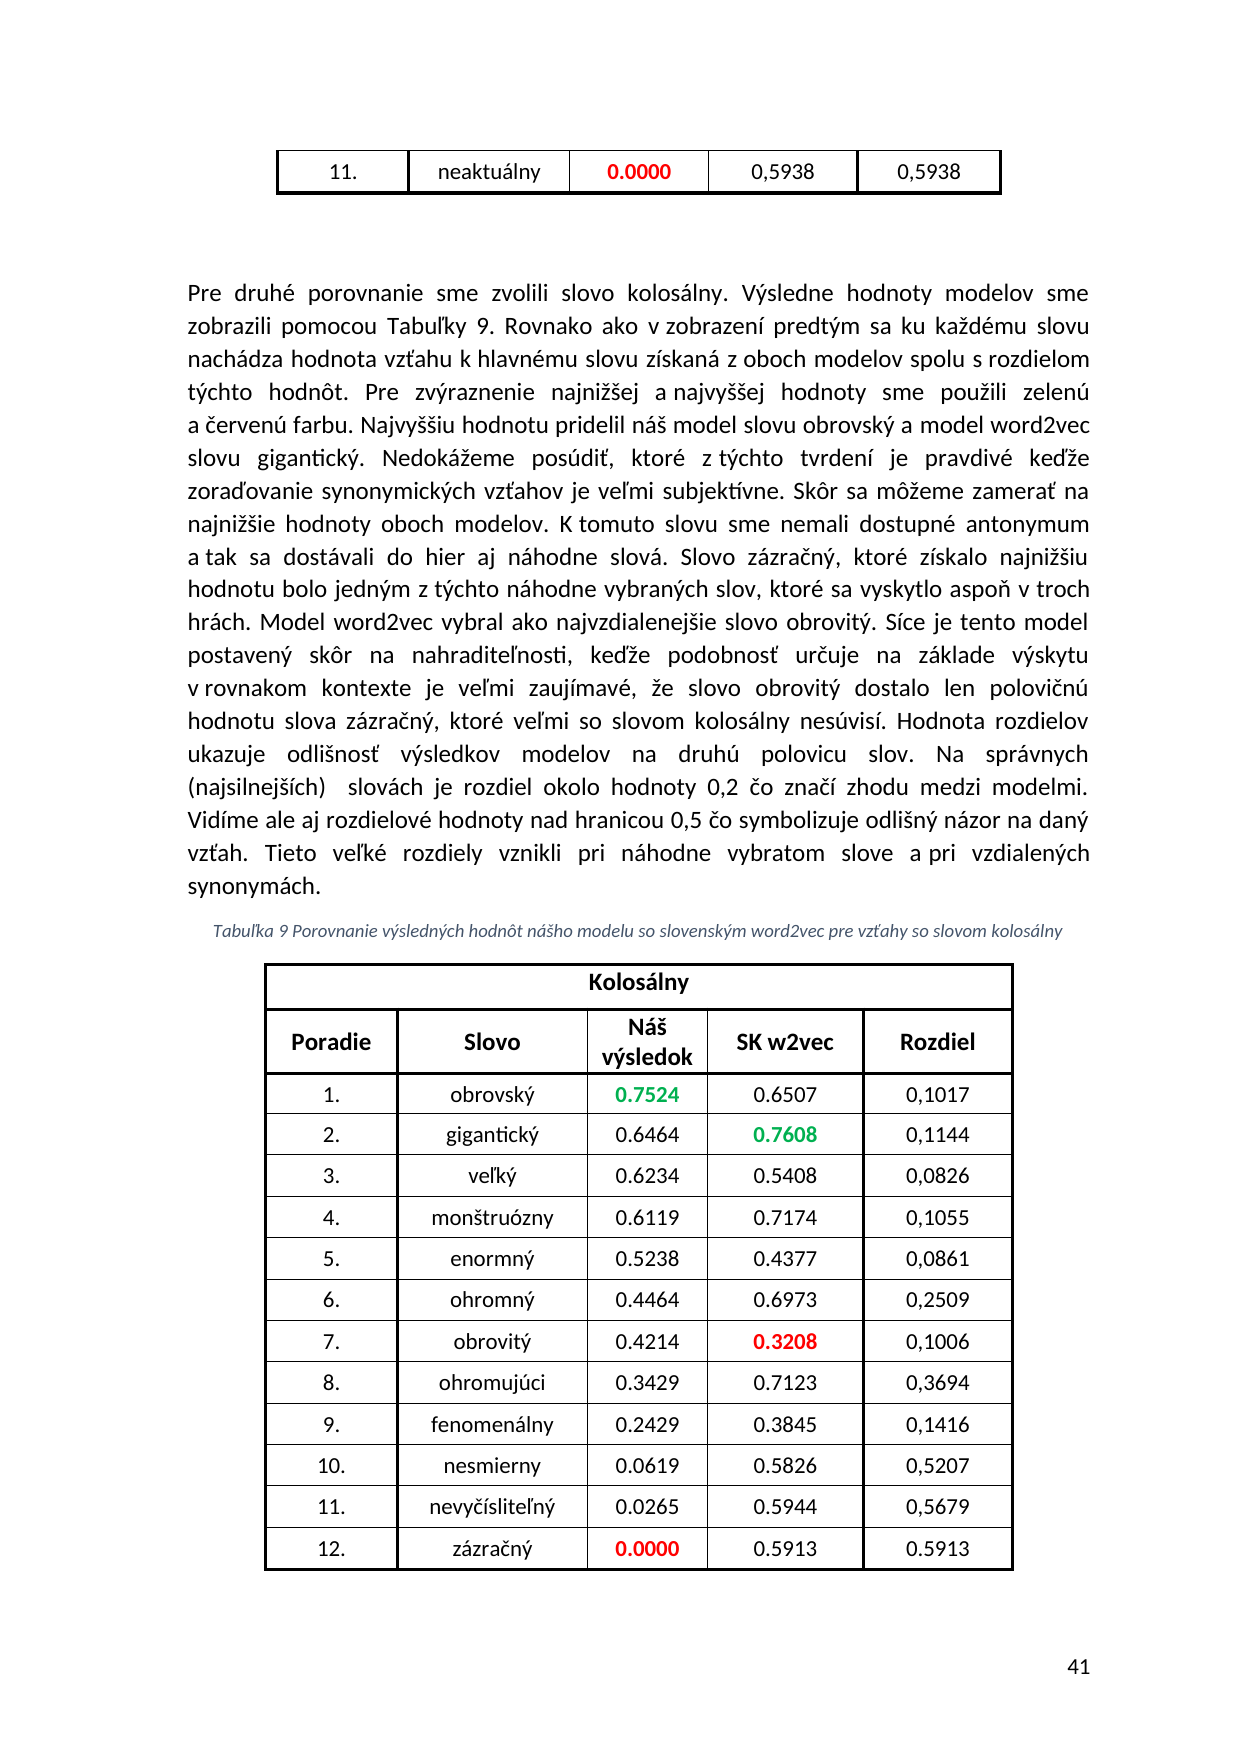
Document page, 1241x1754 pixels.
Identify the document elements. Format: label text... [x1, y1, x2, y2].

table_cell 0.7524 [588, 1075, 707, 1113]
table_cell 5. [267, 1238, 396, 1278]
table_cell 11. [267, 1486, 396, 1527]
table_cell 0,5938 [709, 151, 856, 191]
text Pre druhé porovnanie sme zvolili slovo kolosálny. Výsledne hodnoty modelov sme zobrazili pomocou Tabuľky 9. Rovnako ako v zobrazení predtým sa ku každému slovu nachádza hodnota vzťahu k hlavnému slovu získaná z oboch modelov spolu s rozdielom týchto hodnôt. Pre zvýraznenie najnižšej a najvyššej hodnoty sme použili zelenú a červenú farbu. Najvyššiu hodnotu pridelil náš model slovu obrovský a model word2vec slovu gigantický. Nedokážeme posúdiť, ktoré z týchto tvrdení je pravdivé keďže zoraďovanie synonymických vzťahov je veľmi subjektívne. Skôr sa môžeme zamerať na najnižšie hodnoty oboch modelov. K tomuto slovu sme nemali dostupné antonymum a tak sa dostávali do hier aj náhodne slová. Slovo zázračný, ktoré získalo najnižšiu hodnotu bolo jedným z týchto náhodne vybraných slov, ktoré sa vyskytlo aspoň v troch hrách. Model word2vec vybral ako najvzdialenejšie slovo obrovitý. Síce je tento model postavený skôr na nahraditeľnosti, keďže podobnosť určuje na základe výskytu v rovnakom kontexte je veľmi zaujímavé, že slovo obrovitý dostalo len polovičnú hodnotu slova zázračný, ktoré veľmi so slovom kolosálny nesúvisí. Hodnota rozdielov ukazuje odlišnosť výsledkov modelov na druhú polovicu slov. Na správnych (najsilnejších) slovách je rozdiel okolo hodnoty 0,2 čo značí zhodu medzi modelmi. Vidíme ale aj rozdielové hodnoty nad hranicou 0,5 čo symbolizuje odlišný názor na daný vzťah. Tieto veľké rozdiely vznikli pri náhodne vybratom slove a pri vzdialených synonymách. [187, 277, 1090, 900]
table_cell 0,5938 [859, 151, 999, 191]
table_cell 0.7123 [708, 1362, 862, 1402]
table_cell 0.5913 [708, 1528, 862, 1568]
table_cell nevyčísliteľný [399, 1486, 587, 1527]
table_cell 7. [267, 1321, 396, 1361]
table_cell 0,1416 [865, 1404, 1011, 1444]
table_cell 0.3208 [708, 1321, 862, 1361]
table_cell fenomenálny [399, 1404, 587, 1444]
table_cell 0,1006 [865, 1321, 1011, 1361]
table_cell 0.5408 [708, 1155, 862, 1196]
table_cell 0.0000 [588, 1528, 707, 1568]
table_cell 0.6507 [708, 1075, 862, 1113]
table_cell 2. [267, 1114, 396, 1154]
table_cell 0.2429 [588, 1404, 707, 1444]
table_cell 0.4464 [588, 1280, 707, 1320]
table_cell 0.3845 [708, 1404, 862, 1444]
table_cell 0,1017 [865, 1075, 1011, 1113]
table_cell 10. [267, 1445, 396, 1485]
table_cell 0.7174 [708, 1197, 862, 1237]
table_cell 0.5826 [708, 1445, 862, 1485]
table_cell 0.5913 [865, 1528, 1011, 1568]
table_cell 0.6973 [708, 1280, 862, 1320]
table_cell 8. [267, 1362, 396, 1402]
table_cell 0.6234 [588, 1155, 707, 1196]
table_cell 0.4377 [708, 1238, 862, 1278]
table_header Kolosálny [267, 966, 1011, 1007]
table_cell 12. [267, 1528, 396, 1568]
table_cell 0.0619 [588, 1445, 707, 1485]
table_cell 3. [267, 1155, 396, 1196]
table_cell enormný [399, 1238, 587, 1278]
table_cell 0,1055 [865, 1197, 1011, 1237]
table_cell 9. [267, 1404, 396, 1444]
table_cell 0.7608 [708, 1114, 862, 1154]
table_cell 0,0826 [865, 1155, 1011, 1196]
table_cell 0,3694 [865, 1362, 1011, 1402]
table_cell neaktuálny [410, 151, 569, 191]
table_cell 0.6119 [588, 1197, 707, 1237]
table_cell 0.5944 [708, 1486, 862, 1527]
table_cell 0.6464 [588, 1114, 707, 1154]
table_cell obrovitý [399, 1321, 587, 1361]
table_cell 0,5207 [865, 1445, 1011, 1485]
table_cell veľký [399, 1155, 587, 1196]
table_cell gigantický [399, 1114, 587, 1154]
text Tabuľka 9 Porovnanie výsledných hodnôt nášho modelu so slovenským word2vec pre vzťahy so slovom kolosálny [187, 919, 1090, 942]
table_cell 6. [267, 1280, 396, 1320]
table_cell ohromujúci [399, 1362, 587, 1402]
table_cell obrovský [399, 1075, 587, 1113]
table_cell 0.0000 [570, 151, 708, 191]
table_cell Slovo [399, 1011, 587, 1072]
table_cell 0.0265 [588, 1486, 707, 1527]
table_cell Náš výsledok [588, 1011, 707, 1072]
table_cell 4. [267, 1197, 396, 1237]
table_cell 0.3429 [588, 1362, 707, 1402]
table_cell 0,1144 [865, 1114, 1011, 1154]
table_cell 1. [267, 1075, 396, 1113]
table_cell ohromný [399, 1280, 587, 1320]
table_cell nesmierny [399, 1445, 587, 1485]
table_cell 0,0861 [865, 1238, 1011, 1278]
table_cell 0,5679 [865, 1486, 1011, 1527]
table_cell 0.5238 [588, 1238, 707, 1278]
table_cell zázračný [399, 1528, 587, 1568]
table_cell 0.4214 [588, 1321, 707, 1361]
table_cell Poradie [267, 1011, 396, 1072]
table_cell Rozdiel [865, 1011, 1011, 1072]
table_cell monštruózny [399, 1197, 587, 1237]
table_cell SK w2vec [708, 1011, 862, 1072]
table_cell 11. [279, 151, 407, 191]
table_cell 0,2509 [865, 1280, 1011, 1320]
